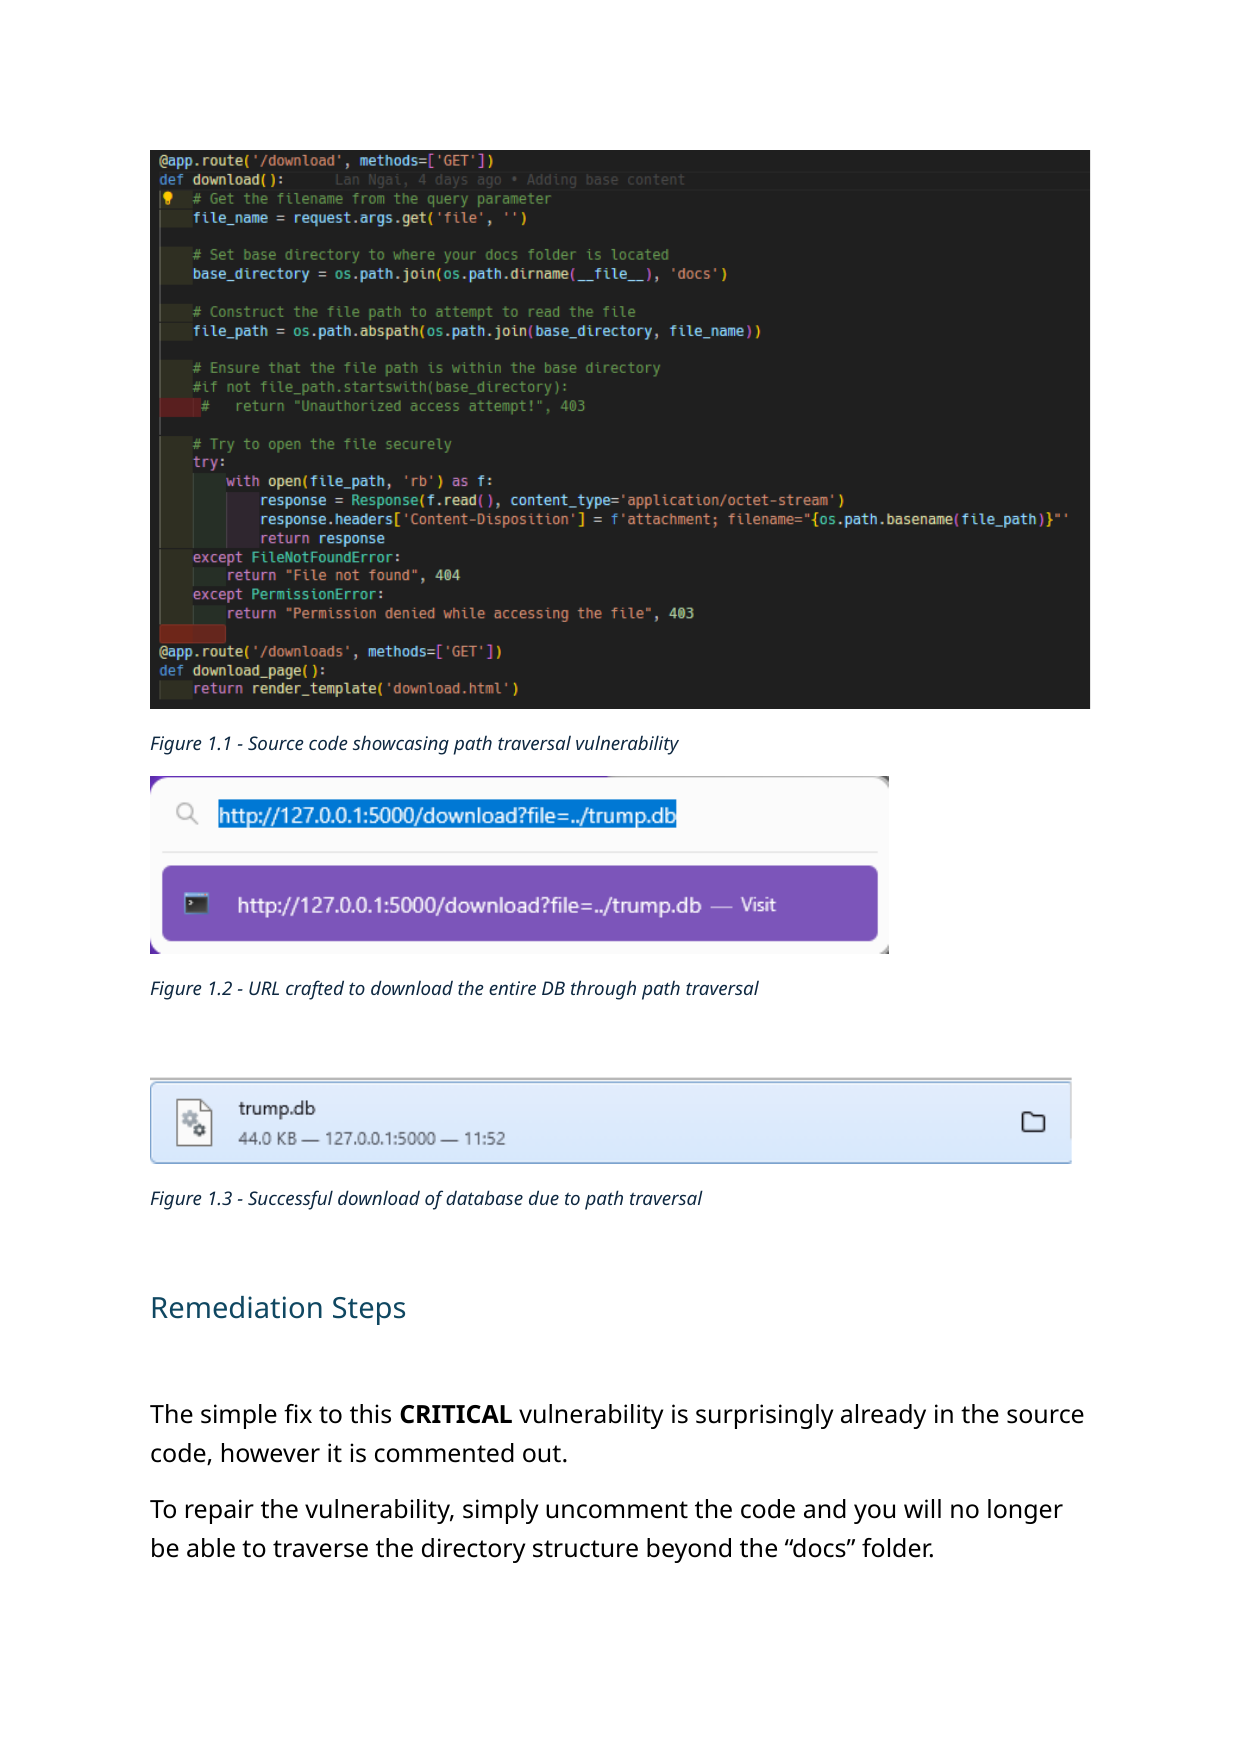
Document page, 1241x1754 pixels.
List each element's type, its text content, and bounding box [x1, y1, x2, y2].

text Figure 1.1 - Source code showcasing path traversal vulnerability [150, 730, 1090, 756]
text Figure 1.3 - Successful download of database due to path traversal [150, 1185, 1090, 1211]
subtitle Remediation Steps [150, 1287, 1090, 1327]
text To repair the vulnerability, simply uncomment the code and you will no longer be able to traverse the directory structure beyond the “docs” folder. [150, 1492, 1090, 1565]
picture [150, 1077, 1072, 1164]
text Figure 1.2 - URL crafted to download the entire DB through path traversal [150, 975, 1090, 1001]
picture [150, 150, 1091, 709]
text The simple fix to this CRITICAL vulnerability is surprisingly already in the source code, however it is commented out. [150, 1397, 1090, 1470]
picture [150, 776, 889, 954]
